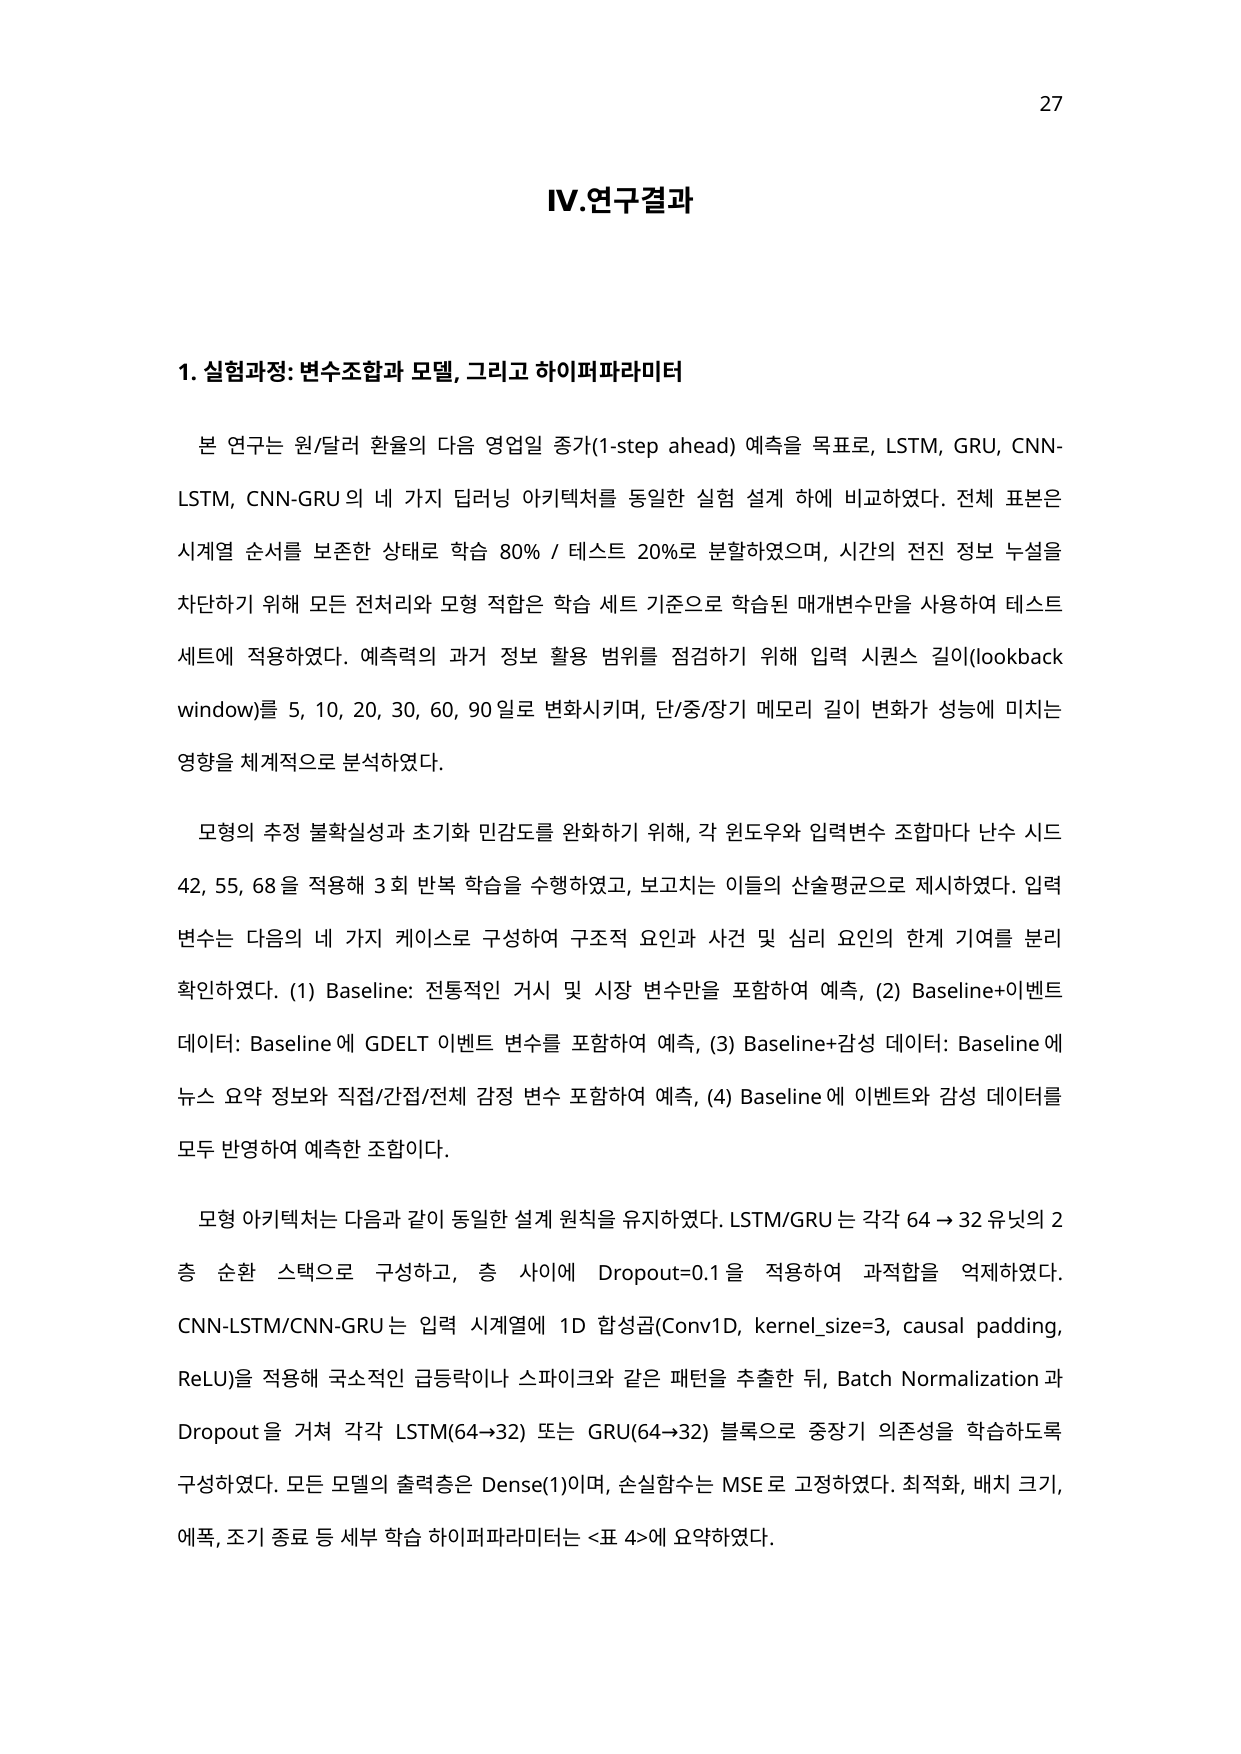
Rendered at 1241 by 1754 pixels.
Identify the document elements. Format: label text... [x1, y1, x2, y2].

text 모형의 추정 불확실성과 초기화 민감도를 완화하기 위해, 각 윈도우와 입력변수 조합마다 난수 시드 42, 55, 68을 적용해 3회 반복 학습을 수행하였고, 보고치는 이들의 산술평균으로 제시하였다. 입력 변수는 다음의 네 가지 케이스로 구성하여 구조적 요인과 사건 및 심리 요인의 한계 기여를 분리 확인하였다. (1) Baseline: 전통적인 거시 및 시장 변수만을 포함하여 예측, (2) Baseline+이벤트 데이터: Baseline에 GDELT 이벤트 변수를 포함하여 예측, (3) Baseline+감성 데이터: Baseline에 뉴스 요약 정보와 직접/간접/전체 감정 변수 포함하여 예측, (4) Baseline에 이벤트와 감성 데이터를 모두 반영하여 예측한 조합이다. [177, 816, 1063, 1164]
text 본 연구는 원/달러 환율의 다음 영업일 종가(1-step ahead) 예측을 목표로, LSTM, GRU, CNN-LSTM, CNN-GRU의 네 가지 딥러닝 아키텍처를 동일한 실험 설계 하에 비교하였다. 전체 표본은 시계열 순서를 보존한 상태로 학습 80% / 테스트 20%로 분할하였으며, 시간의 전진 정보 누설을 차단하기 위해 모든 전처리와 모형 적합은 학습 세트 기준으로 학습된 매개변수만을 사용하여 테스트 세트에 적용하였다. 예측력의 과거 정보 활용 범위를 점검하기 위해 입력 시퀀스 길이(lookback window)를 5, 10, 20, 30, 60, 90일로 변화시키며, 단/중/장기 메모리 길이 변화가 성능에 미치는 영향을 체계적으로 분석하였다. [177, 429, 1063, 777]
text 모형 아키텍처는 다음과 같이 동일한 설계 원칙을 유지하였다. LSTM/GRU는 각각 64 → 32 유닛의 2층 순환 스택으로 구성하고, 층 사이에 Dropout=0.1을 적용하여 과적합을 억제하였다. CNN-LSTM/CNN-GRU는 입력 시계열에 1D 합성곱(Conv1D, kernel_size=3, causal padding, ReLU)을 적용해 국소적인 급등락이나 스파이크와 같은 패턴을 추출한 뒤, Batch Normalization과 Dropout을 거쳐 각각 LSTM(64→32) 또는 GRU(64→32) 블록으로 중장기 의존성을 학습하도록 구성하였다. 모든 모델의 출력층은 Dense(1)이며, 손실함수는 MSE로 고정하였다. 최적화, 배치 크기, 에폭, 조기 종료 등 세부 학습 하이퍼파라미터는 <표 4>에 요약하였다. [177, 1203, 1063, 1551]
text 1. 실험과정: 변수조합과 모델, 그리고 하이퍼파라미터 [177, 354, 1063, 387]
text Ⅳ.연구결과 [177, 177, 1063, 219]
